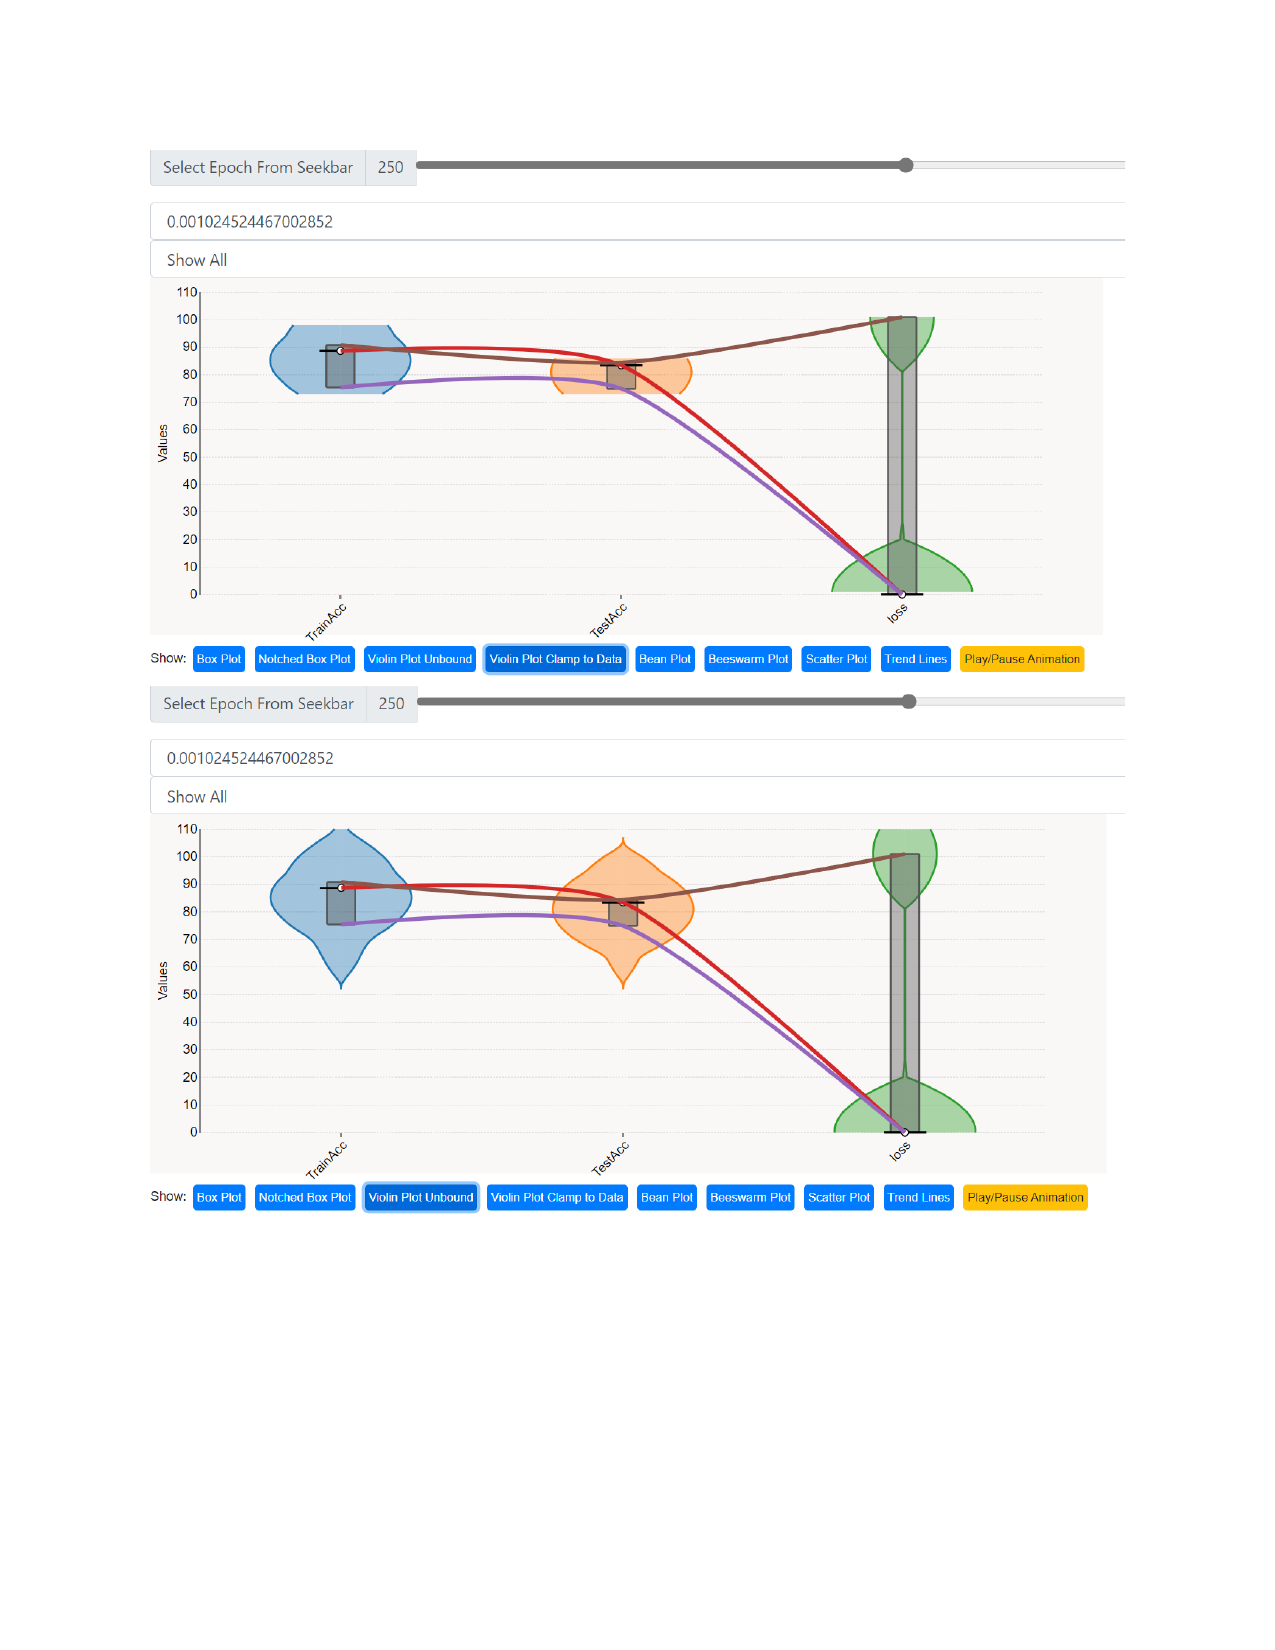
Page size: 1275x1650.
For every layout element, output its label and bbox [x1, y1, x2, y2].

picture [150, 686, 1125, 1227]
picture [150, 150, 1125, 685]
